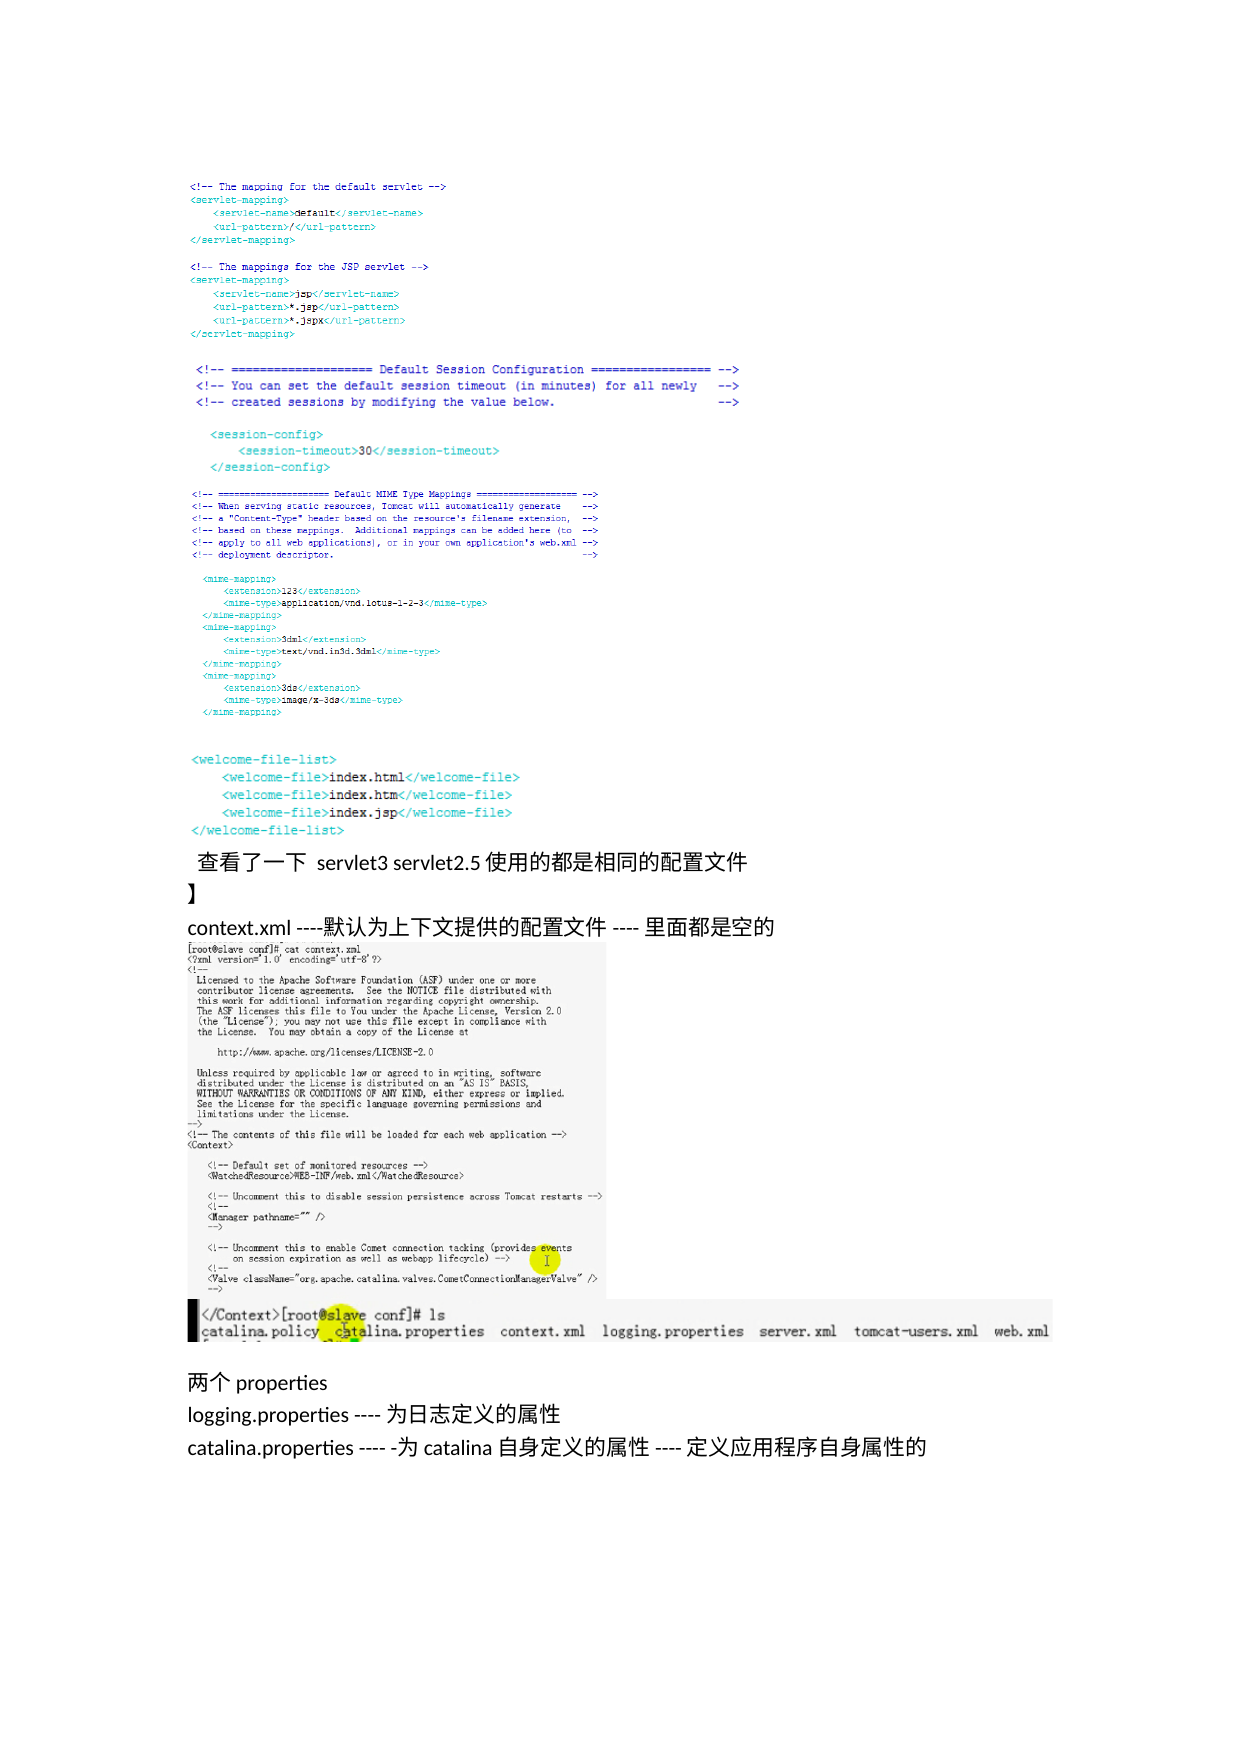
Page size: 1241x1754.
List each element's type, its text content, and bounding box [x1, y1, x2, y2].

picture [187, 747, 524, 840]
picture [187, 942, 1053, 1342]
picture [187, 487, 602, 716]
picture [187, 357, 747, 484]
picture [187, 175, 448, 344]
text catalina.properties ---- -为catalina自身定义的属性 ---- 定义应用程序自身属性的 [187, 1429, 1053, 1462]
text logging.properties ---- 为日志定义的属性 [187, 1397, 1053, 1429]
text context.xml ----默认为上下文提供的配置文件 ---- 里面都是空的 [187, 909, 1053, 942]
text 】 [187, 877, 1053, 909]
text 查看了一下 servlet3 servlet2.5使用的都是相同的配置文件 [187, 844, 1053, 877]
text 两个properties [187, 1364, 1053, 1397]
